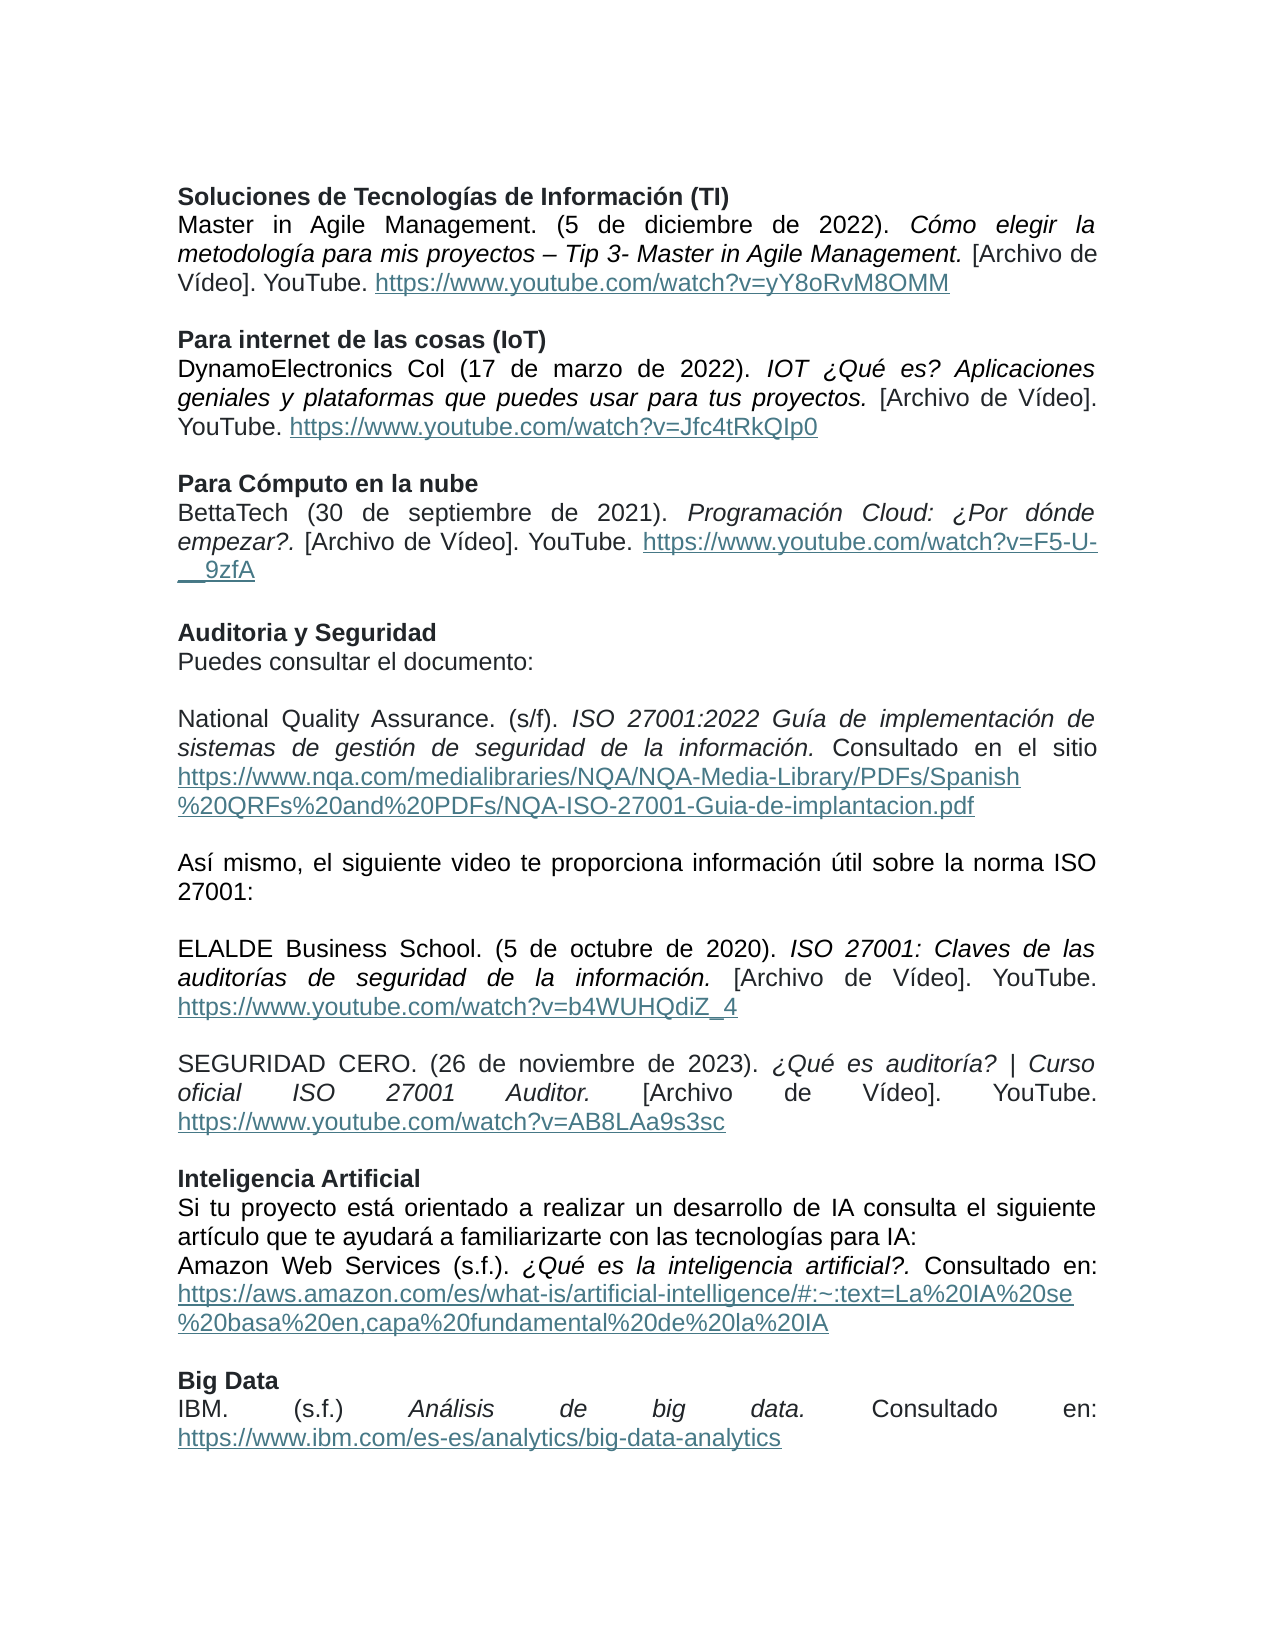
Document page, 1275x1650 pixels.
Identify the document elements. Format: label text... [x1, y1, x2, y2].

text Inteligencia Artificial [177, 1164, 1098, 1193]
text BettaTech (30 de septiembre de 2021). Programación Cloud: ¿Por dónde empezar?. [Archivo de Vídeo]. YouTube. https://www.youtube.com/watch?v=F5-U-__9zfA [177, 498, 1098, 584]
text Para internet de las cosas (IoT) [177, 325, 1098, 354]
text Para Cómputo en la nube [177, 469, 1098, 498]
text Así mismo, el siguiente video te proporciona información útil sobre la norma ISO 27001: [177, 848, 1098, 906]
text Soluciones de Tecnologías de Información (TI) [177, 182, 1098, 210]
text ELALDE Business School. (5 de octubre de 2020). ISO 27001: Claves de las auditorías de seguridad de la información. [Archivo de Vídeo]. YouTube. https://www.youtube.com/watch?v=b4WUHQdiZ_4 [177, 934, 1098, 1021]
text Amazon Web Services (s.f.). ¿Qué es la inteligencia artificial?. Consultado en: https://aws.amazon.com/es/what-is/artificial-intelligence/#:~:text=La%20IA%20se%20basa%20en,capa%20fundamental%20de%20la%20IA [177, 1251, 1098, 1337]
text Puedes consultar el documento: [177, 647, 1098, 676]
text DynamoElectronics Col (17 de marzo de 2022). IOT ¿Qué es? Aplicaciones geniales y plataformas que puedes usar para tus proyectos. [Archivo de Vídeo]. YouTube. https://www.youtube.com/watch?v=Jfc4tRkQIp0 [177, 354, 1098, 440]
text IBM. (s.f.) Análisis de big data. Consultado en: https://www.ibm.com/es-es/analytics/big-data-analytics [177, 1394, 1098, 1452]
text Auditoria y Seguridad [177, 618, 1098, 647]
text National Quality Assurance. (s/f). ISO 27001:2022 Guía de implementación de sistemas de gestión de seguridad de la información. Consultado en el sitio https://www.nqa.com/medialibraries/NQA/NQA-Media-Library/PDFs/Spanish%20QRFs%20and%20PDFs/NQA-ISO-27001-Guia-de-implantacion.pdf [177, 704, 1098, 819]
text Big Data [177, 1366, 1098, 1394]
text Si tu proyecto está orientado a realizar un desarrollo de IA consulta el siguiente artículo que te ayudará a familiarizarte con las tecnologías para IA: [177, 1193, 1098, 1251]
text Master in Agile Management. (5 de diciembre de 2022). Cómo elegir la metodología para mis proyectos – Tip 3- Master in Agile Management. [Archivo de Vídeo]. YouTube. https://www.youtube.com/watch?v=yY8oRvM8OMM [177, 210, 1098, 297]
text SEGURIDAD CERO. (26 de noviembre de 2023). ¿Qué es auditoría? | Curso oficial ISO 27001 Auditor. [Archivo de Vídeo]. YouTube. https://www.youtube.com/watch?v=AB8LAa9s3sc [177, 1049, 1098, 1136]
